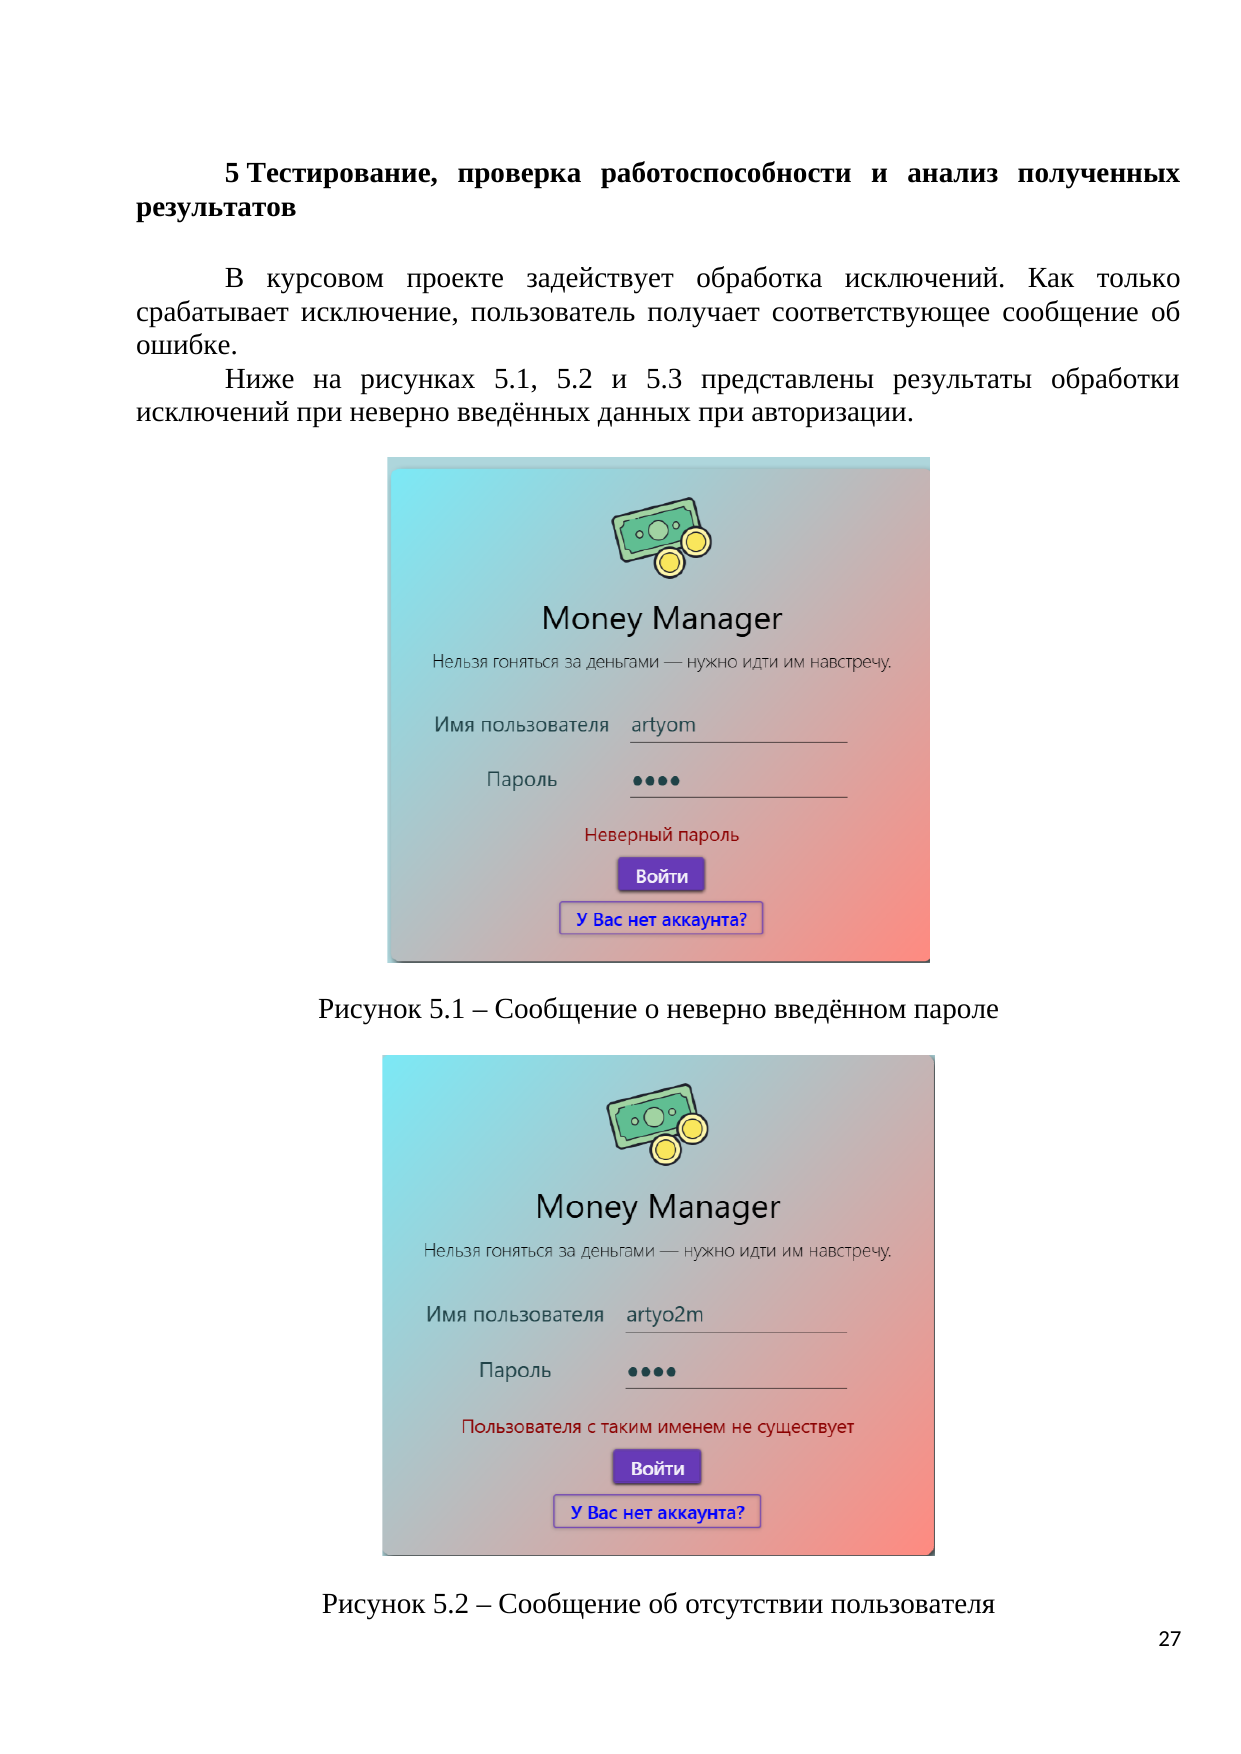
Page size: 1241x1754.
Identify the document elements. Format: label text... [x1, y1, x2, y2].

list Ниже на рисунках 5.1, 5.2 и 5.3 представлены результаты обработки исключений при неверно введённых данных при авторизации. [136, 361, 1181, 428]
picture [387, 457, 930, 963]
list Тестирование, проверка работоспособности и анализ полученных результатов [136, 156, 1181, 223]
picture [382, 1055, 935, 1556]
list Рисунок 5.1 – Сообщение о неверно введённом пароле [136, 991, 1181, 1025]
list В курсовом проекте задействует обработка исключений. Как только срабатывает исключение, пользователь получает соответствующее сообщение об ошибке. [136, 260, 1181, 361]
list Рисунок 5.2 – Сообщение об отсутствии пользователя [136, 1587, 1181, 1620]
